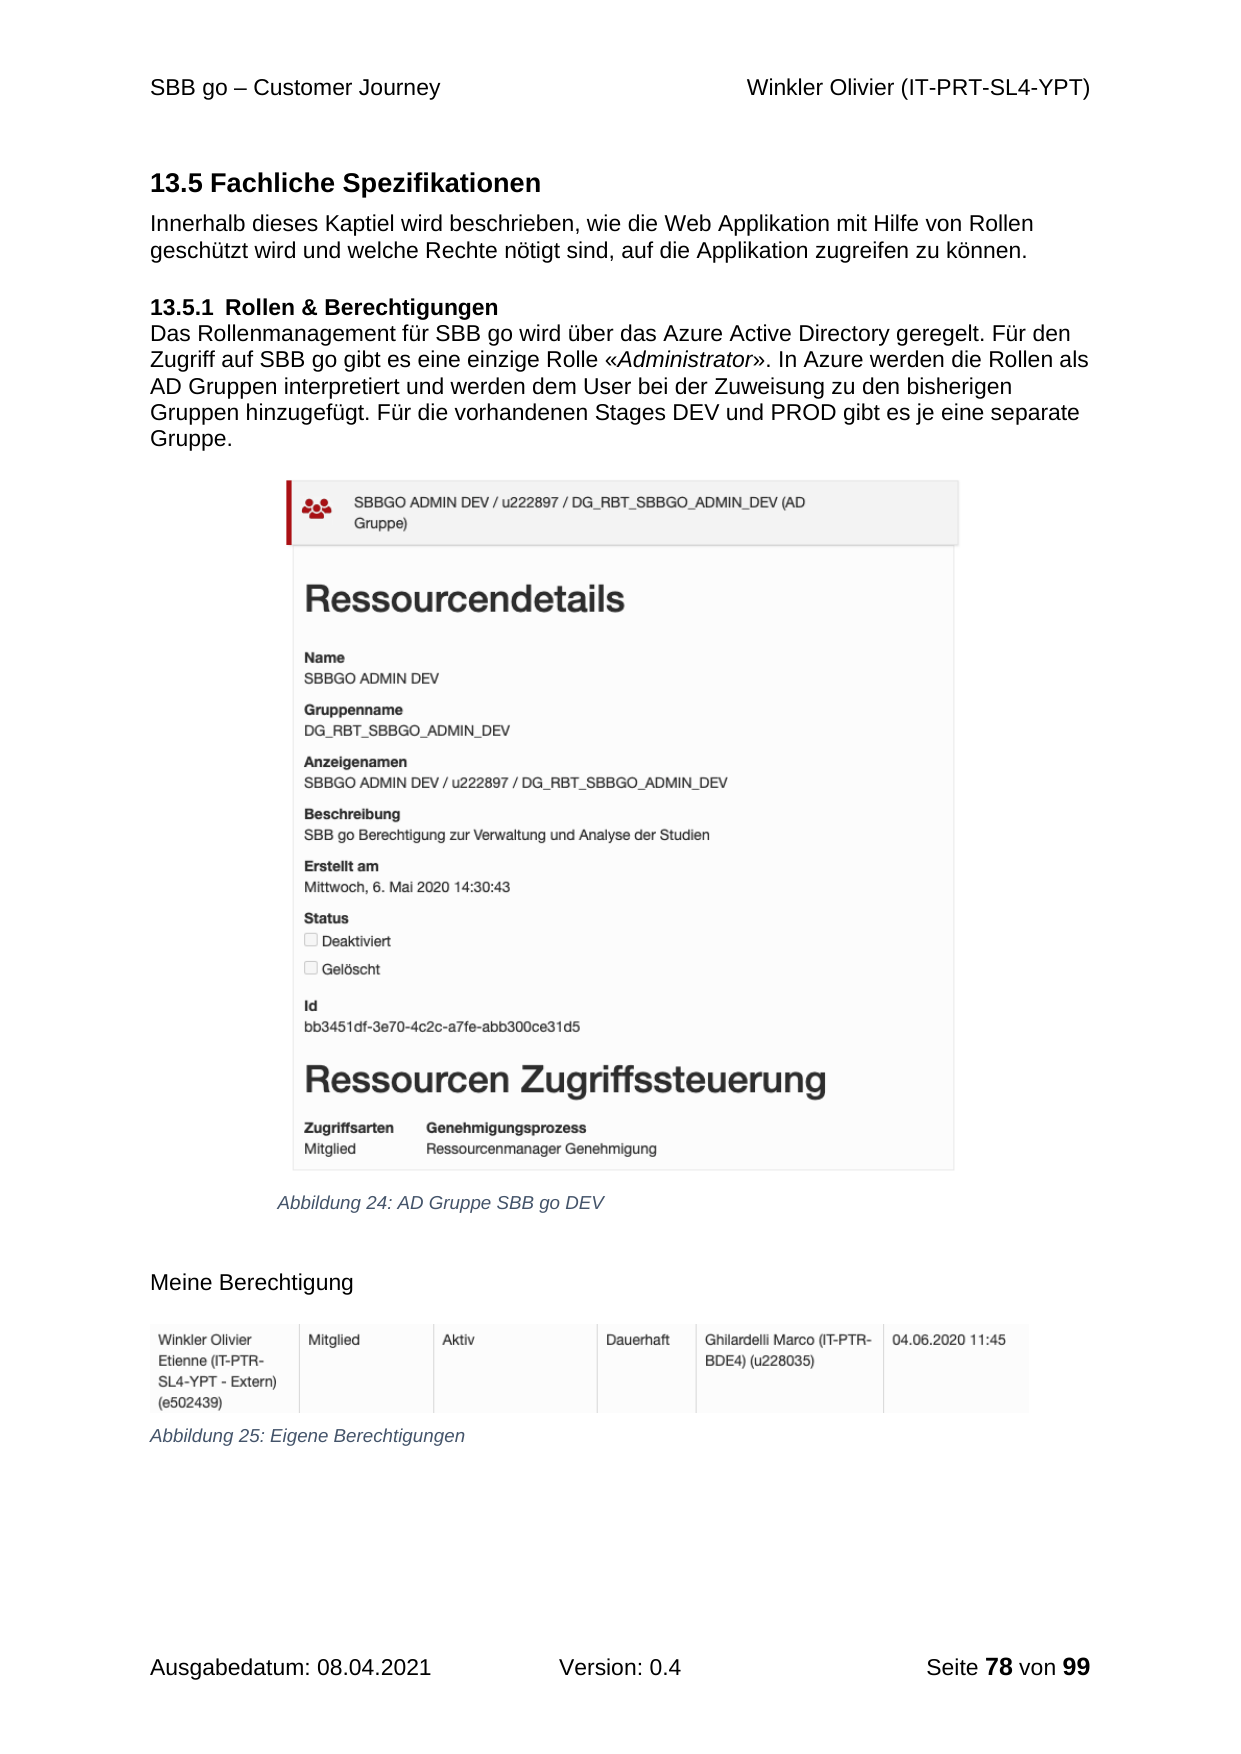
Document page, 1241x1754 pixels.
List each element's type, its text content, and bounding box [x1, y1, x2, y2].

text Meine Berechtigung [150, 1269, 1090, 1295]
picture [277, 472, 965, 1180]
subtitle Fachliche Spezifikationen [150, 167, 1090, 198]
picture [150, 1324, 1028, 1413]
text Innerhalb dieses Kaptiel wird beschrieben, wie die Web Applikation mit Hilfe von Rollen geschützt wird und welche Rechte nötigt sind, auf die Applikation zugreifen zu können. [150, 210, 1090, 263]
subtitle Rollen & Berechtigungen [150, 294, 1090, 320]
text Das Rollenmanagement für SBB go wird über das Azure Active Directory geregelt. Für den Zugriff auf SBB go gibt es eine einzige Rolle «Administrator». In Azure werden die Rollen als AD Gruppen interpretiert und werden dem User bei der Zuweisung zu den bisherigen Gruppen hinzugefügt. Für die vorhandenen Stages DEV und PROD gibt es je eine separate Gruppe. [150, 320, 1090, 452]
